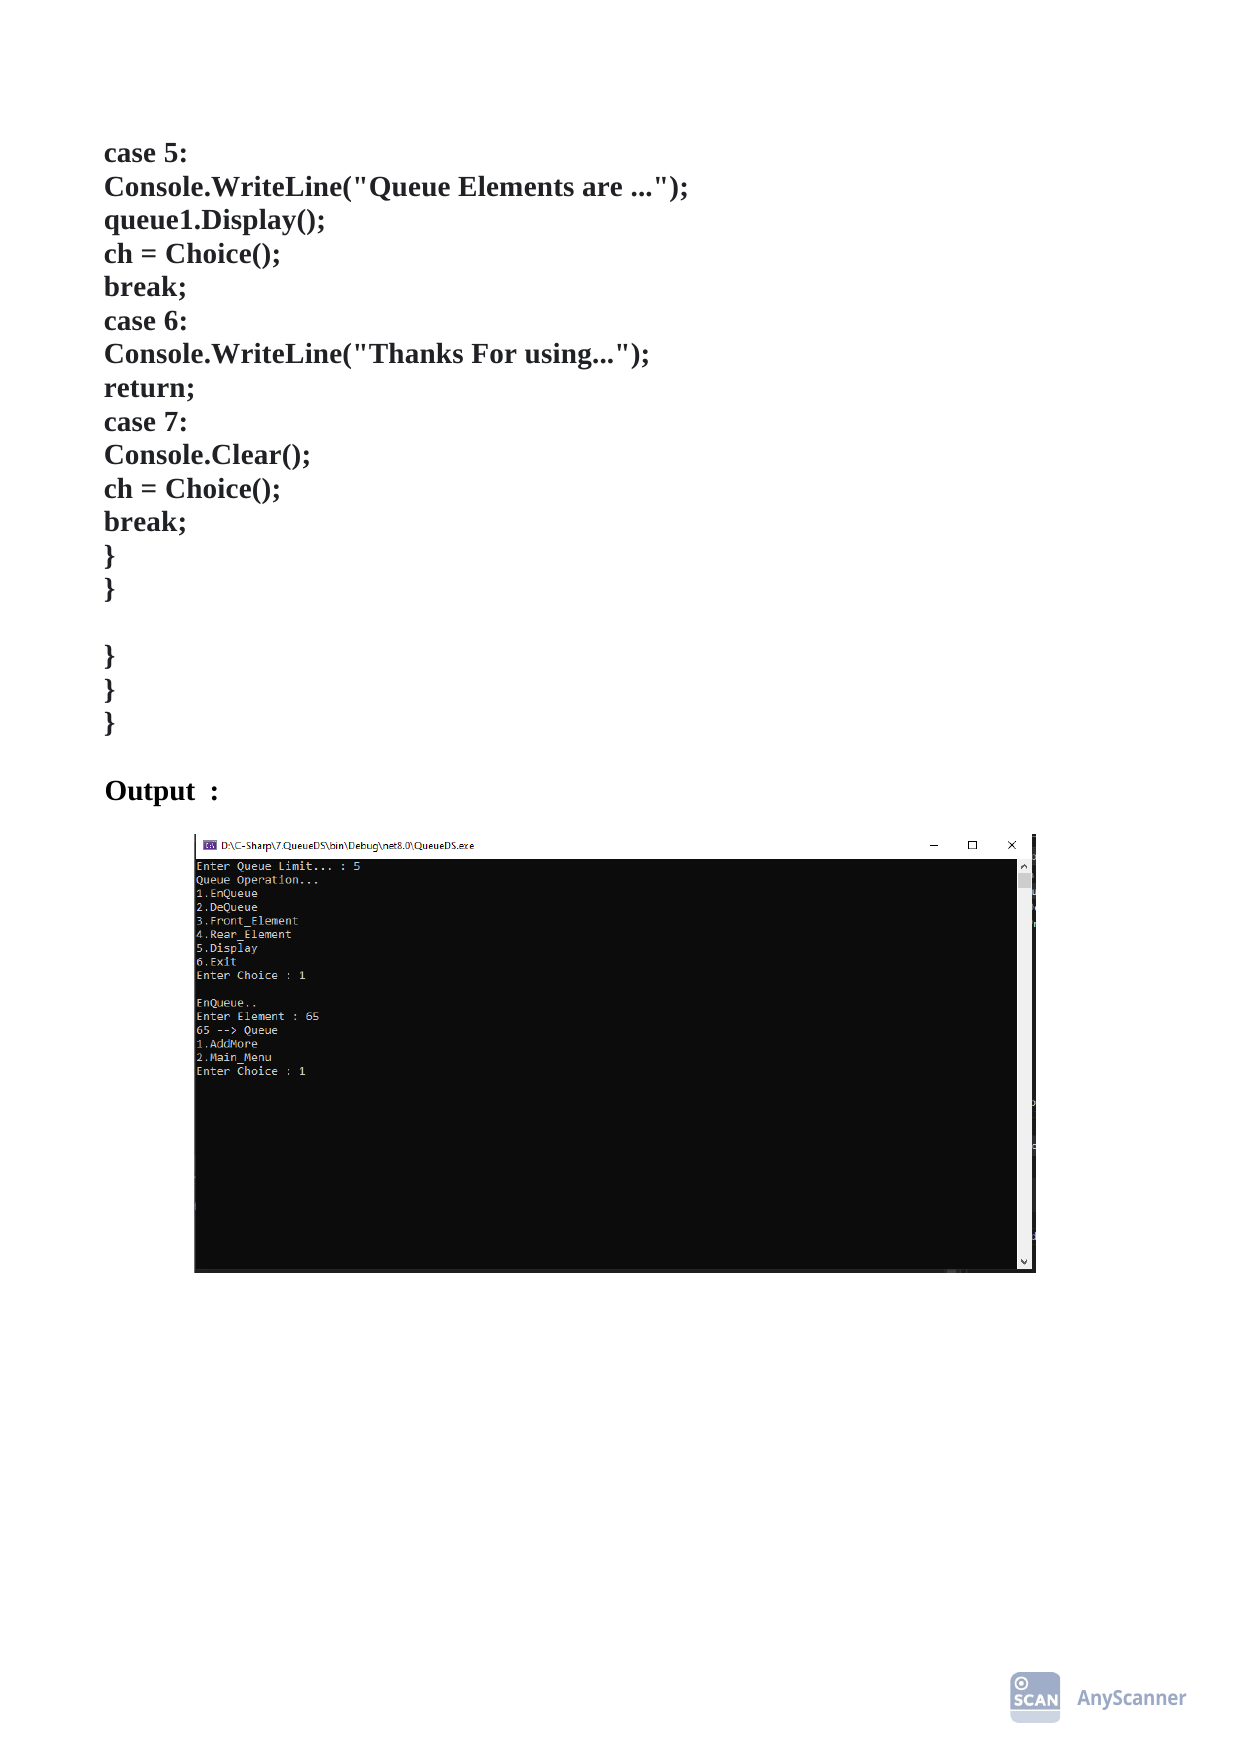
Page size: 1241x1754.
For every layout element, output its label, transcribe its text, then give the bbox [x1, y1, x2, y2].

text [103, 135, 1181, 739]
picture [194, 834, 1036, 1273]
text Output : [82, 773, 1181, 806]
picture [1010, 1672, 1061, 1723]
